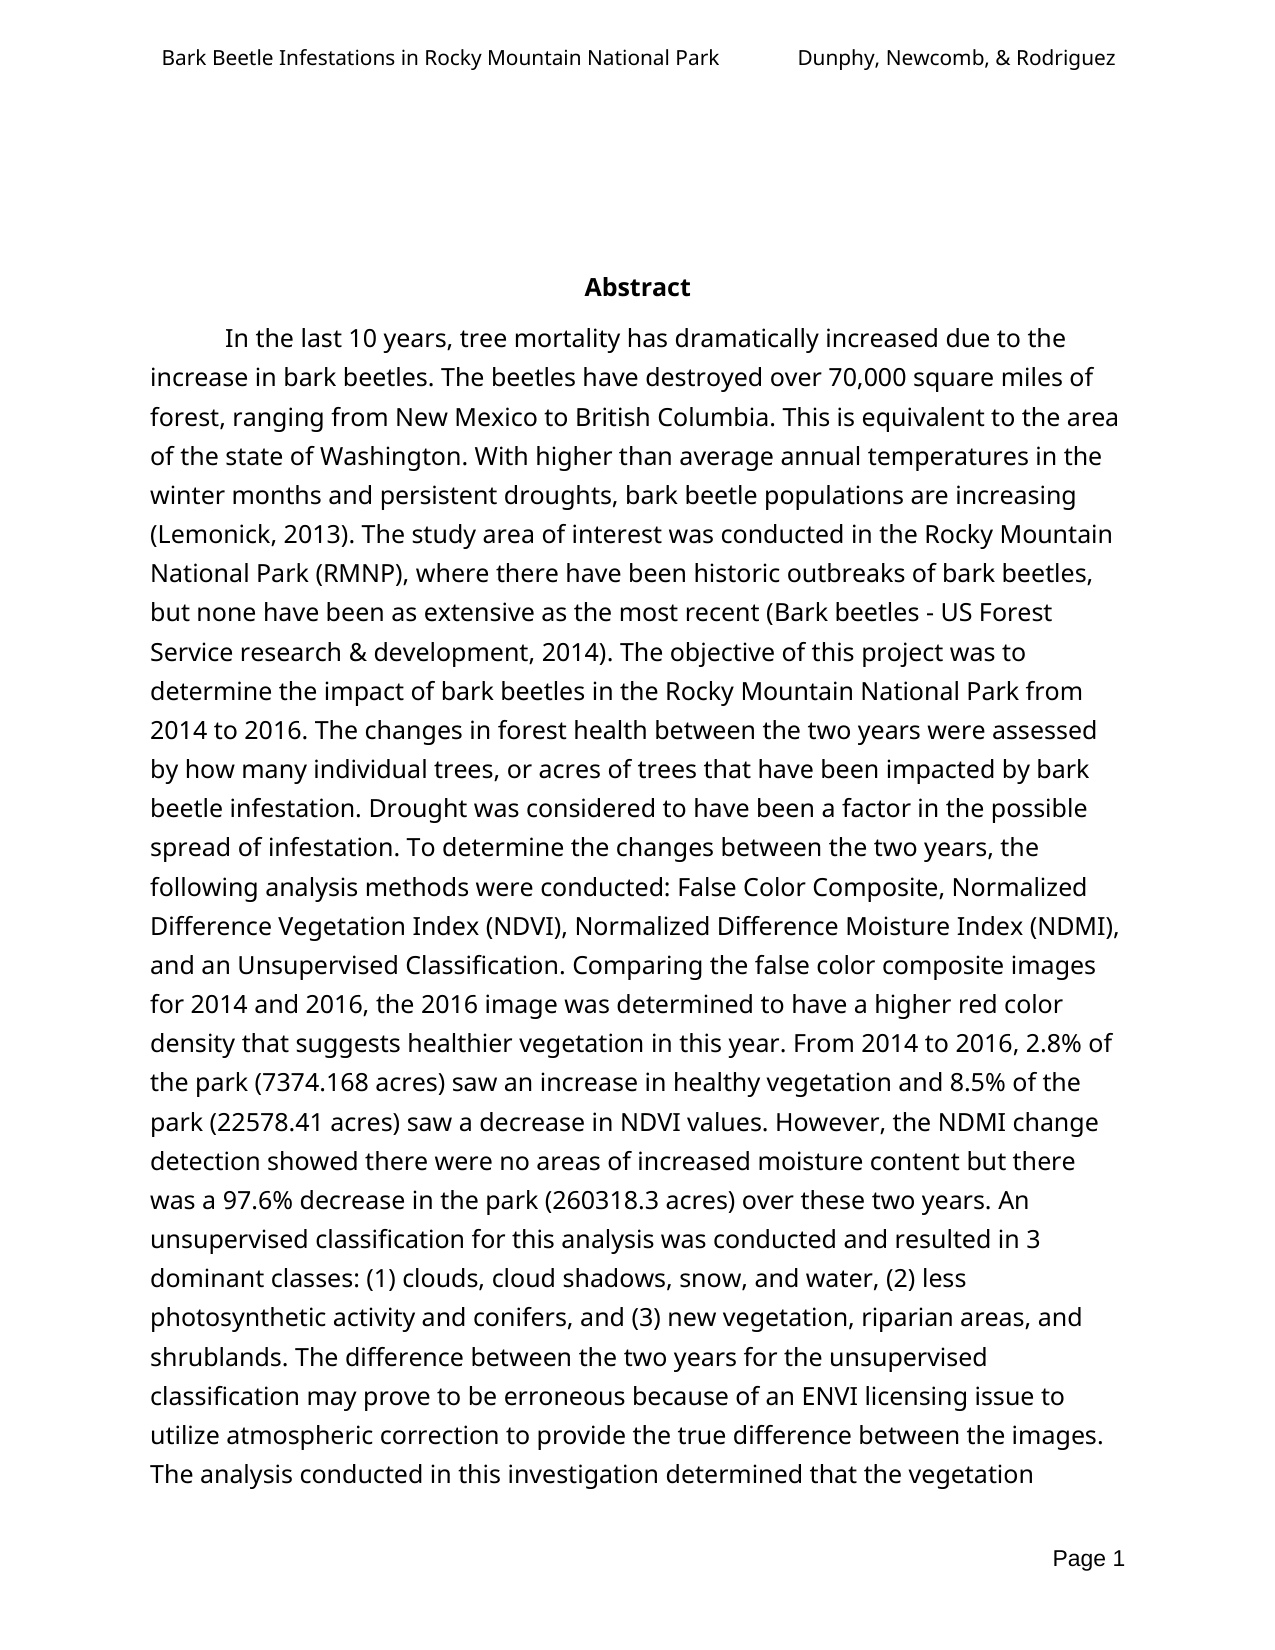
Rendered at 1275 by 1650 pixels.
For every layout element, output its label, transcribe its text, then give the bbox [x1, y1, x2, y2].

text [150, 321, 1125, 1491]
subtitle Abstract [150, 269, 1125, 303]
